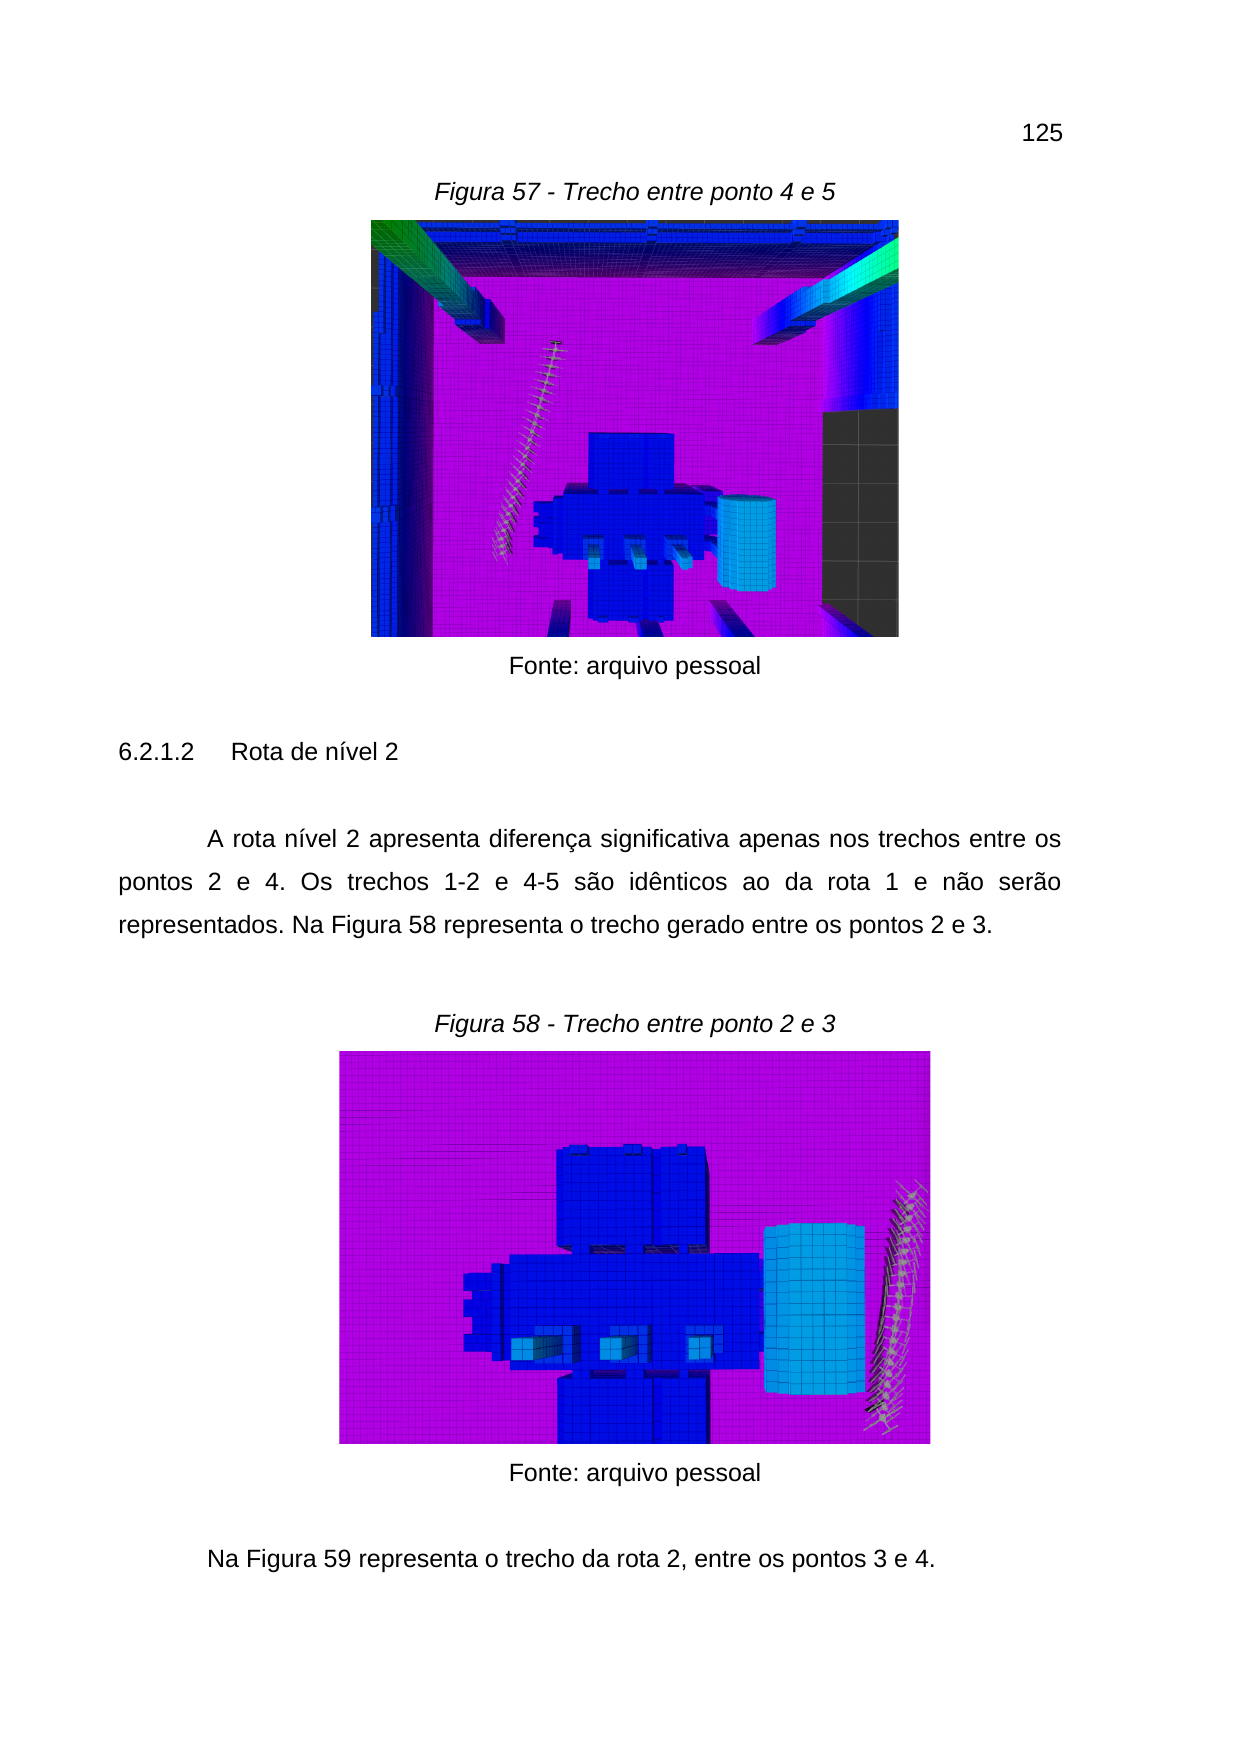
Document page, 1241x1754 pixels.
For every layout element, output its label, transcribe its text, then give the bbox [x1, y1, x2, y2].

text Fonte: arquivo pessoal [118, 1458, 1063, 1487]
text Fonte: arquivo pessoal [118, 651, 1063, 680]
picture [339, 1051, 931, 1444]
picture [371, 220, 899, 637]
subtitle Rota de nível 2 [118, 737, 1063, 766]
text A rota nível 2 apresenta diferença significativa apenas nos trechos entre os pontos 2 e 4. Os trechos 1-2 e 4-5 são idênticos ao da rota 1 e não serão representados. Na Figura 58 representa o trecho gerado entre os pontos 2 e 3. [118, 823, 1063, 938]
text Na Figura 59 representa o trecho da rota 2, entre os pontos 3 e 4. [118, 1544, 1063, 1573]
